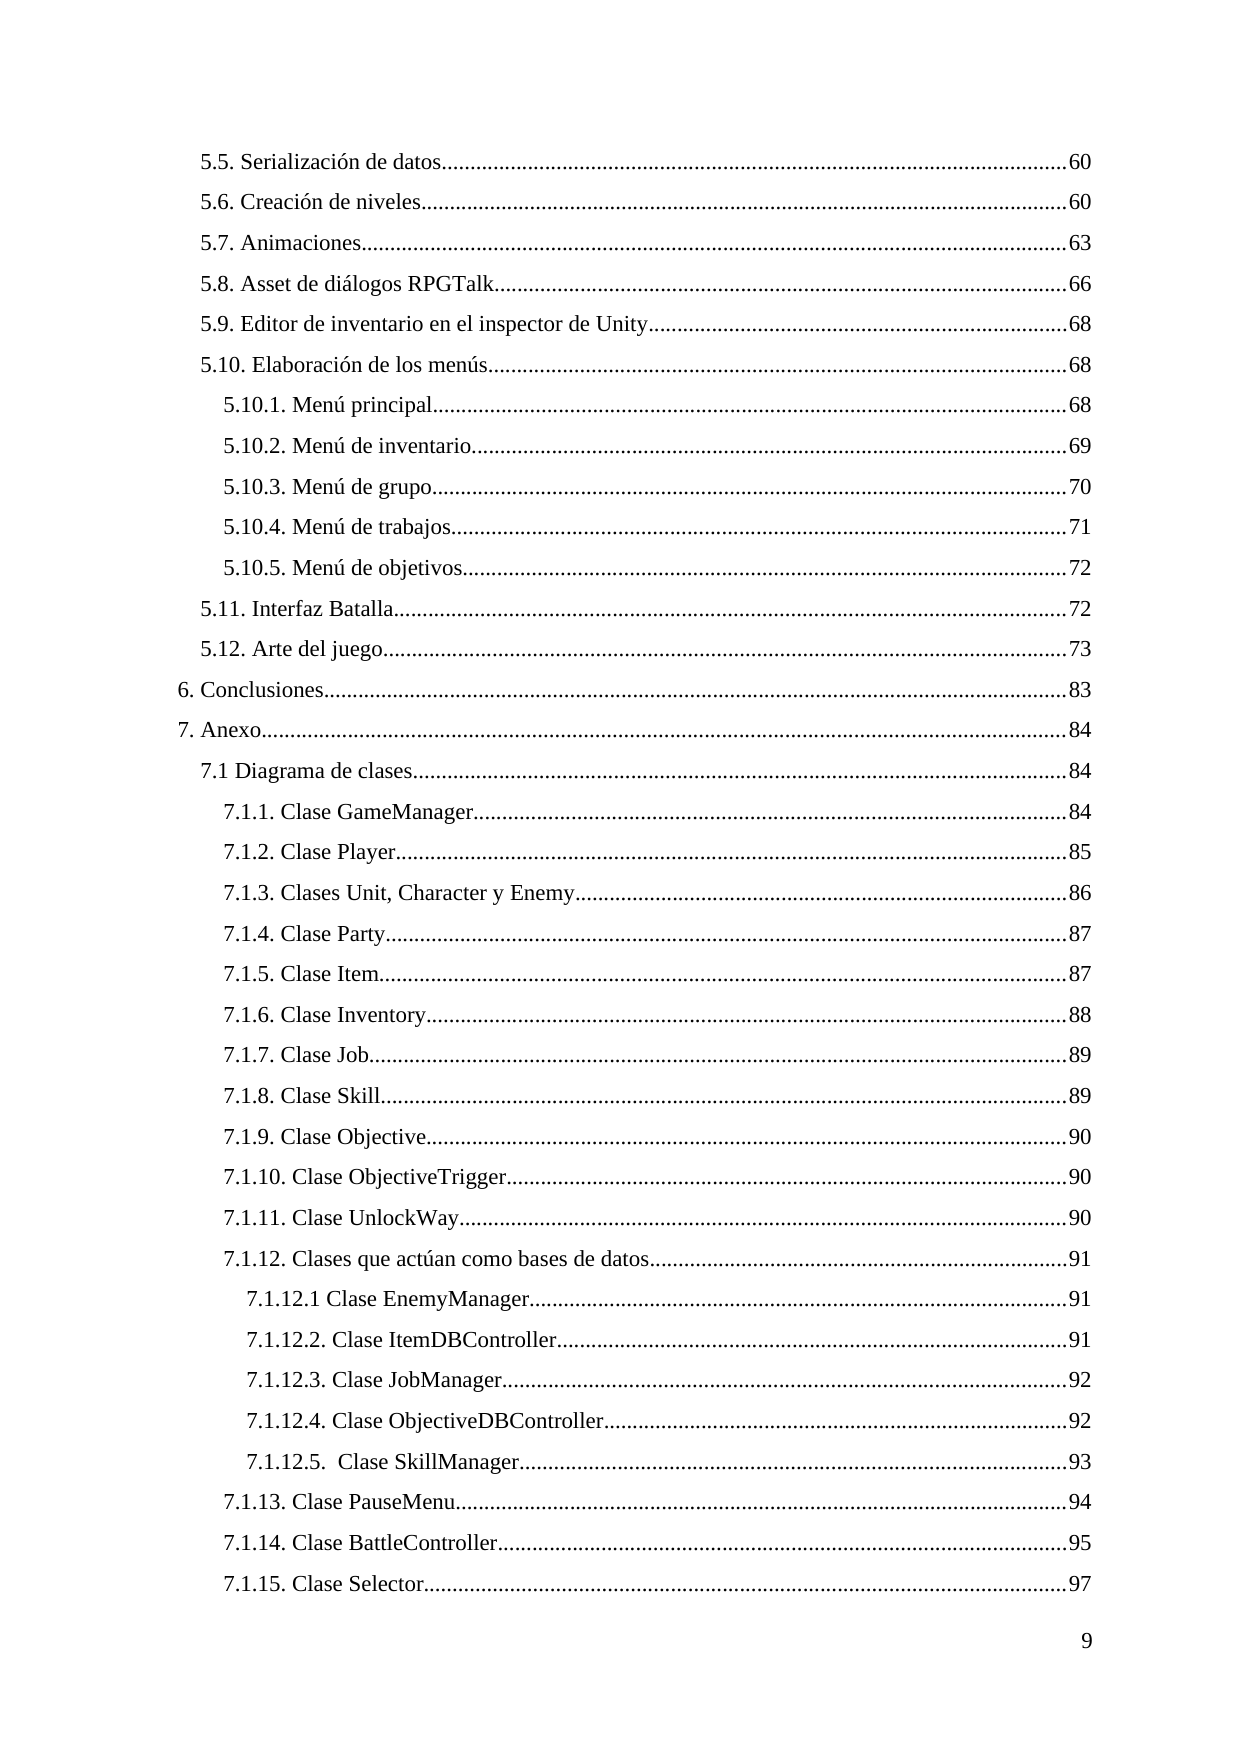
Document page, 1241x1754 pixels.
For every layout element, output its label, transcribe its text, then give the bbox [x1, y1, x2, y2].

text 7.1.12.5. Clase SkillManager 93 [246, 1448, 1092, 1474]
text 7.1.1. Clase GameManager 84 [223, 798, 1092, 824]
text 5.10.5. Menú de objetivos. 72 [223, 554, 1092, 580]
text 5.10.2. Menú de inventario. 69 [223, 432, 1092, 458]
text 7.1.6. Clase Inventory 88 [223, 1001, 1092, 1027]
text 5.5. Serialización de datos 60 [200, 148, 1092, 174]
text 6. Conclusiones 83 [177, 676, 1092, 702]
text 7.1.12.4. Clase ObjectiveDBController 92 [246, 1407, 1092, 1433]
text 5.8. Asset de diálogos RPGTalk 66 [200, 269, 1092, 296]
text 5.6. Creación de niveles 60 [200, 188, 1092, 215]
text 5.10.3. Menú de grupo. 70 [223, 473, 1092, 499]
text 5.10.4. Menú de trabajos. 71 [223, 513, 1092, 540]
text 7.1.10. Clase ObjectiveTrigger 90 [223, 1163, 1092, 1190]
text 7.1.12.3. Clase JobManager 92 [246, 1366, 1092, 1393]
text 7. Anexo 84 [177, 716, 1092, 743]
text 5.12. Arte del juego 73 [200, 635, 1092, 662]
text 7.1.12.2. Clase ItemDBController 91 [246, 1326, 1092, 1352]
text 7.1.15. Clase Selector 97 [223, 1569, 1092, 1596]
text 7.1.13. Clase PauseMenu 94 [223, 1488, 1092, 1515]
text 5.10. Elaboración de los menús 68 [200, 351, 1092, 377]
text 7.1 Diagrama de clases 84 [200, 757, 1092, 783]
text 7.1.4. Clase Party 87 [223, 919, 1092, 946]
text 7.1.11. Clase UnlockWay 90 [223, 1204, 1092, 1230]
text 5.7. Animaciones 63 [200, 229, 1092, 255]
text 7.1.3. Clases Unit, Character y Enemy 86 [223, 879, 1092, 905]
text 7.1.2. Clase Player 85 [223, 838, 1092, 865]
text 7.1.7. Clase Job 89 [223, 1041, 1092, 1068]
text 7.1.12. Clases que actúan como bases de datos 91 [223, 1244, 1092, 1271]
text 7.1.9. Clase Objective 90 [223, 1123, 1092, 1149]
text 7.1.14. Clase BattleController 95 [223, 1529, 1092, 1555]
text 5.11. Interfaz Batalla 72 [200, 594, 1092, 621]
text 5.9. Editor de inventario en el inspector de Unity 68 [200, 310, 1092, 337]
text 7.1.12.1 Clase EnemyManager 91 [246, 1285, 1092, 1312]
text 7.1.5. Clase Item 87 [223, 960, 1092, 987]
text 5.10.1. Menú principal 68 [223, 391, 1092, 418]
text 7.1.8. Clase Skill 89 [223, 1082, 1092, 1108]
